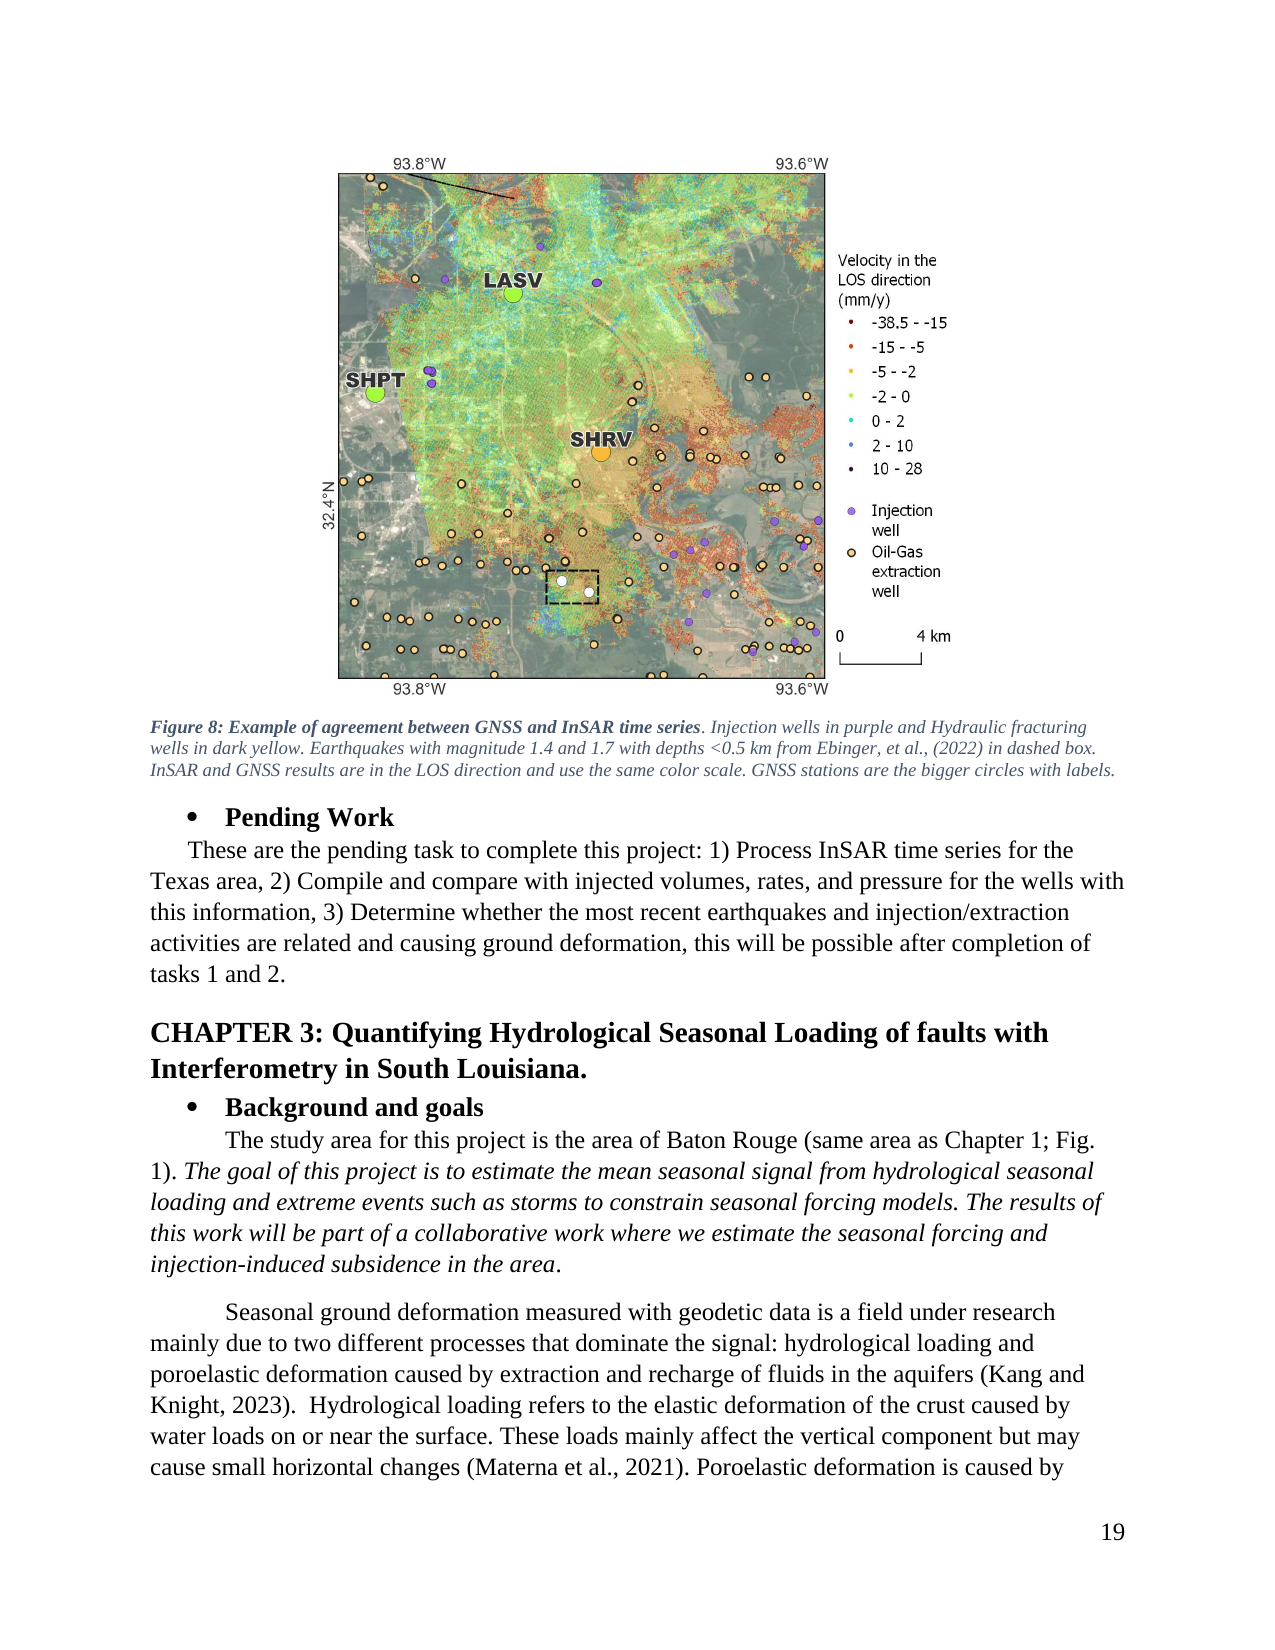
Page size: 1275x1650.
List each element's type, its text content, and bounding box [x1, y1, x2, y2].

text The study area for this project is the area of Baton Rouge (same area as Chapter 1; Fig. 1). The goal of this project is to estimate the mean seasonal signal from hydrological seasonal loading and extreme events such as storms to constrain seasonal forcing models. The results of this work will be part of a collaborative work where we estimate the seasonal forcing and injection-induced subsidence in the area. [150, 1125, 1125, 1278]
text Figure 8: Example of agreement between GNSS and InSAR time series. Injection wells in purple and Hydraulic fracturing wells in dark yellow. Earthquakes with magnitude 1.4 and 1.7 with depths <0.5 km from Ebinger, et al., (2022) in dashed box. InSAR and GNSS results are in the LOS direction and use the same color scale. GNSS stations are the bigger circles with labels. [150, 716, 1125, 780]
text These are the pending task to complete this project: 1) Process InSAR time series for the Texas area, 2) Compile and compare with injected volumes, rates, and pressure for the wells with this information, 3) Determine whether the most recent earthquakes and injection/extraction activities are related and causing ground deformation, this will be possible after completion of tasks 1 and 2. [150, 835, 1125, 988]
subtitle Pending Work [187, 801, 1125, 832]
subtitle CHAPTER 3: Quantifying Hydrological Seasonal Loading of faults with Interferometry in South Louisiana. [150, 1015, 1125, 1085]
subtitle Background and goals [187, 1091, 1125, 1123]
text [150, 1297, 1125, 1481]
picture [317, 150, 958, 697]
